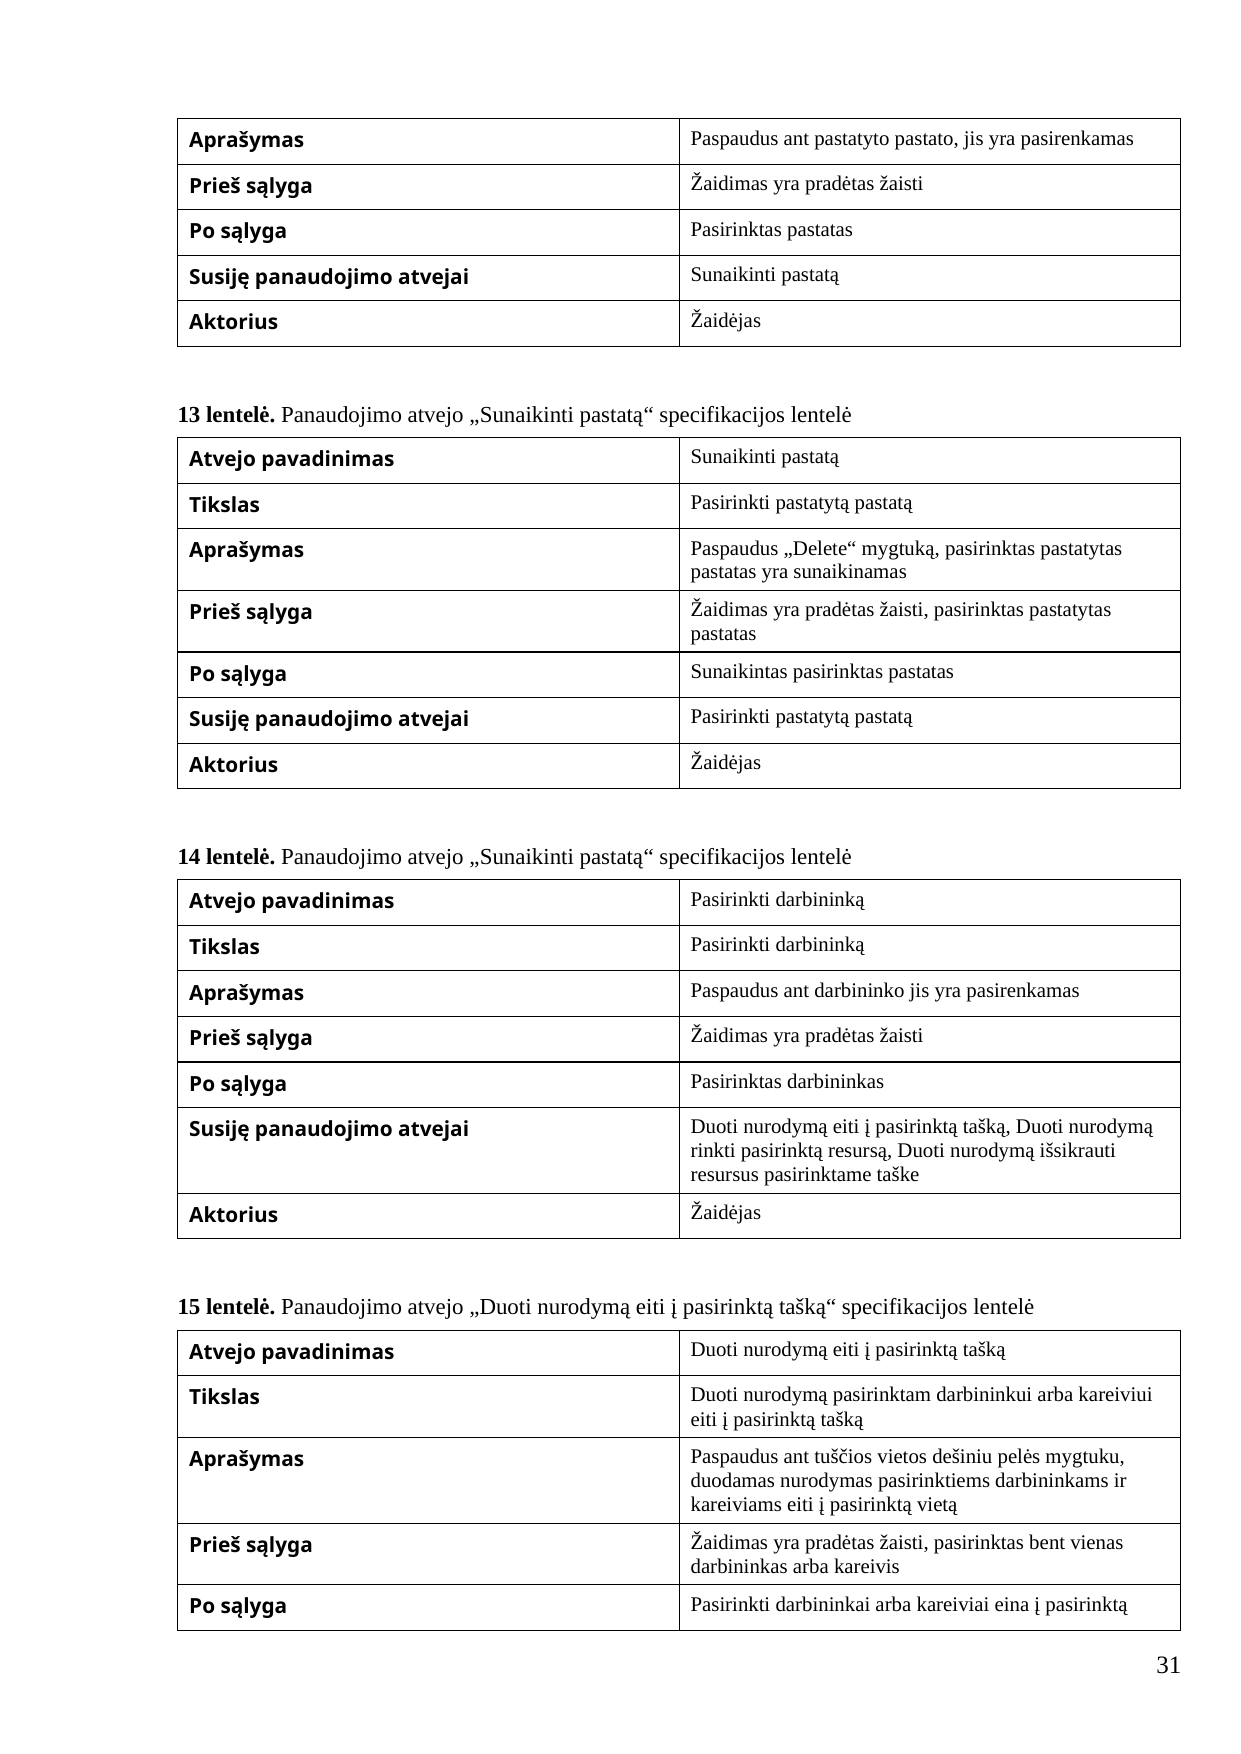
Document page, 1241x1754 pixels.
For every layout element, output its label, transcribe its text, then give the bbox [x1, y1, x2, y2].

table_cell Susiję panaudojimo atvejai [178, 698, 679, 742]
table_cell Pasirinktas pastatas [680, 210, 1180, 255]
table_cell Žaidimas yra pradėtas žaisti, pasirinktas pastatytas pastatas [680, 591, 1180, 651]
table_cell Po sąlyga [178, 1585, 679, 1630]
table_cell Žaidėjas [680, 1194, 1180, 1238]
table_cell Aprašymas [178, 529, 679, 590]
table_header Duoti nurodymą eiti į pasirinktą tašką [680, 1331, 1180, 1375]
table_header Atvejo pavadinimas [178, 438, 679, 483]
table_cell Susiję panaudojimo atvejai [178, 1108, 679, 1193]
table_cell Tikslas [178, 1376, 679, 1437]
table_cell Susiję panaudojimo atvejai [178, 256, 679, 300]
table_cell Paspaudus ant darbininko jis yra pasirenkamas [680, 971, 1180, 1016]
table_cell Po sąlyga [178, 210, 679, 255]
table_cell Po sąlyga [178, 1063, 679, 1107]
table_cell Paspaudus ant pastatyto pastato, jis yra pasirenkamas [680, 119, 1180, 164]
table_header Sunaikinti pastatą [680, 438, 1180, 483]
table_cell Sunaikintas pasirinktas pastatas [680, 653, 1180, 697]
table_cell Prieš sąlyga [178, 591, 679, 651]
table_cell Paspaudus ant tuščios vietos dešiniu pelės mygtuku, duodamas nurodymas pasirinktiems darbininkams ir kareiviams eiti į pasirinktą vietą [680, 1438, 1180, 1522]
table_cell Duoti nurodymą pasirinktam darbininkui arba kareiviui eiti į pasirinktą tašką [680, 1376, 1180, 1437]
table_cell Prieš sąlyga [178, 1524, 679, 1584]
table_cell Aktorius [178, 301, 679, 346]
table_cell Pasirinkti pastatytą pastatą [680, 698, 1180, 742]
table_cell Aprašymas [178, 119, 679, 164]
table_cell Prieš sąlyga [178, 1017, 679, 1061]
table_cell Aktorius [178, 744, 679, 788]
table_cell Aprašymas [178, 971, 679, 1016]
table_cell Aktorius [178, 1194, 679, 1238]
table_cell Pasirinkti pastatytą pastatą [680, 484, 1180, 528]
table_cell Duoti nurodymą eiti į pasirinktą tašką, Duoti nurodymą rinkti pasirinktą resursą, Duoti nurodymą išsikrauti resursus pasirinktame taške [680, 1108, 1180, 1193]
table_header Atvejo pavadinimas [178, 880, 679, 925]
table_cell Sunaikinti pastatą [680, 256, 1180, 300]
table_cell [680, 1585, 1180, 1630]
table_cell Pasirinktas darbininkas [680, 1063, 1180, 1107]
table_cell Pasirinkti darbininką [680, 926, 1180, 970]
table_cell Paspaudus „Delete“ mygtuką, pasirinktas pastatytas pastatas yra sunaikinamas [680, 529, 1180, 590]
table_cell Aprašymas [178, 1438, 679, 1522]
table_cell Žaidimas yra pradėtas žaisti [680, 1017, 1180, 1061]
table_header Pasirinkti darbininką [680, 880, 1180, 925]
table_cell Po sąlyga [178, 653, 679, 697]
table_cell Tikslas [178, 926, 679, 970]
table_cell Žaidimas yra pradėtas žaisti, pasirinktas bent vienas darbininkas arba kareivis [680, 1524, 1180, 1584]
table_cell Žaidėjas [680, 744, 1180, 788]
table_cell Žaidimas yra pradėtas žaisti [680, 165, 1180, 209]
table_cell Žaidėjas [680, 301, 1180, 346]
table_cell Tikslas [178, 484, 679, 528]
table_cell Prieš sąlyga [178, 165, 679, 209]
table_header Atvejo pavadinimas [178, 1331, 679, 1375]
